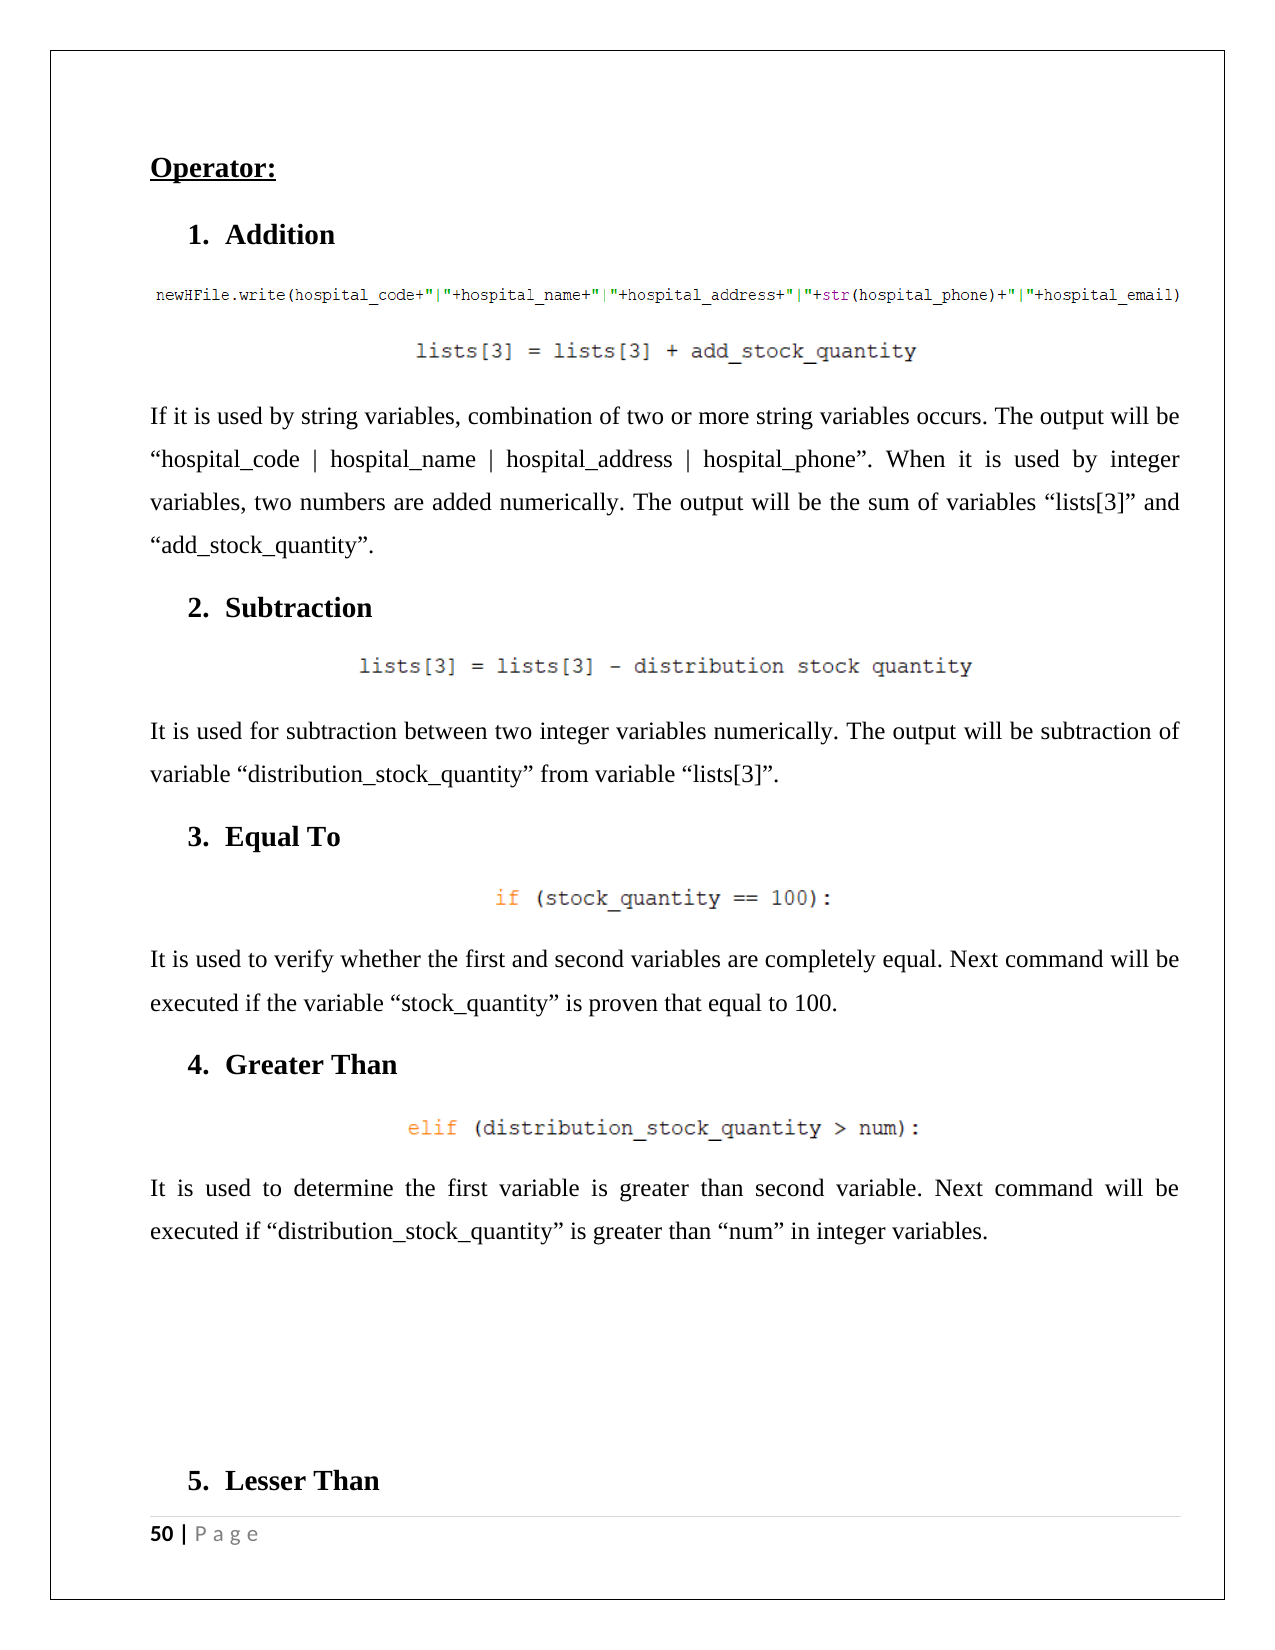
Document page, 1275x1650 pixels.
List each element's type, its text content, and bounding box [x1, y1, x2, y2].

text It is used to determine the first variable is greater than second variable. Next command will be executed if “distribution_stock_quantity” is greater than “num” in integer variables. [150, 1173, 1181, 1245]
picture [413, 342, 919, 364]
list Addition [187, 217, 1181, 251]
picture [355, 657, 976, 678]
text It is used for subtraction between two integer variables numerically. The output will be subtraction of variable “distribution_stock_quantity” from variable “lists[3]”. [150, 716, 1181, 788]
picture [495, 886, 836, 913]
list Lesser Than [187, 1463, 1181, 1496]
picture [403, 1114, 928, 1141]
list Greater Than [187, 1047, 1181, 1081]
text It is used to verify whether the first and second variables are completely equal. Next command will be executed if the variable “stock_quantity” is proven that equal to 100. [150, 944, 1181, 1016]
list Subtraction [187, 590, 1181, 624]
text Operator: [150, 150, 1181, 183]
list Equal To [187, 819, 1181, 852]
text If it is used by string variables, combination of two or more string variables occurs. The output will be “hospital_code | hospital_name | hospital_address | hospital_phone”. When it is used by integer variables, two numbers are added numerically. The output will be the sum of variables “lists[3]” and “add_stock_quantity”. [150, 401, 1181, 559]
picture [150, 283, 1182, 307]
